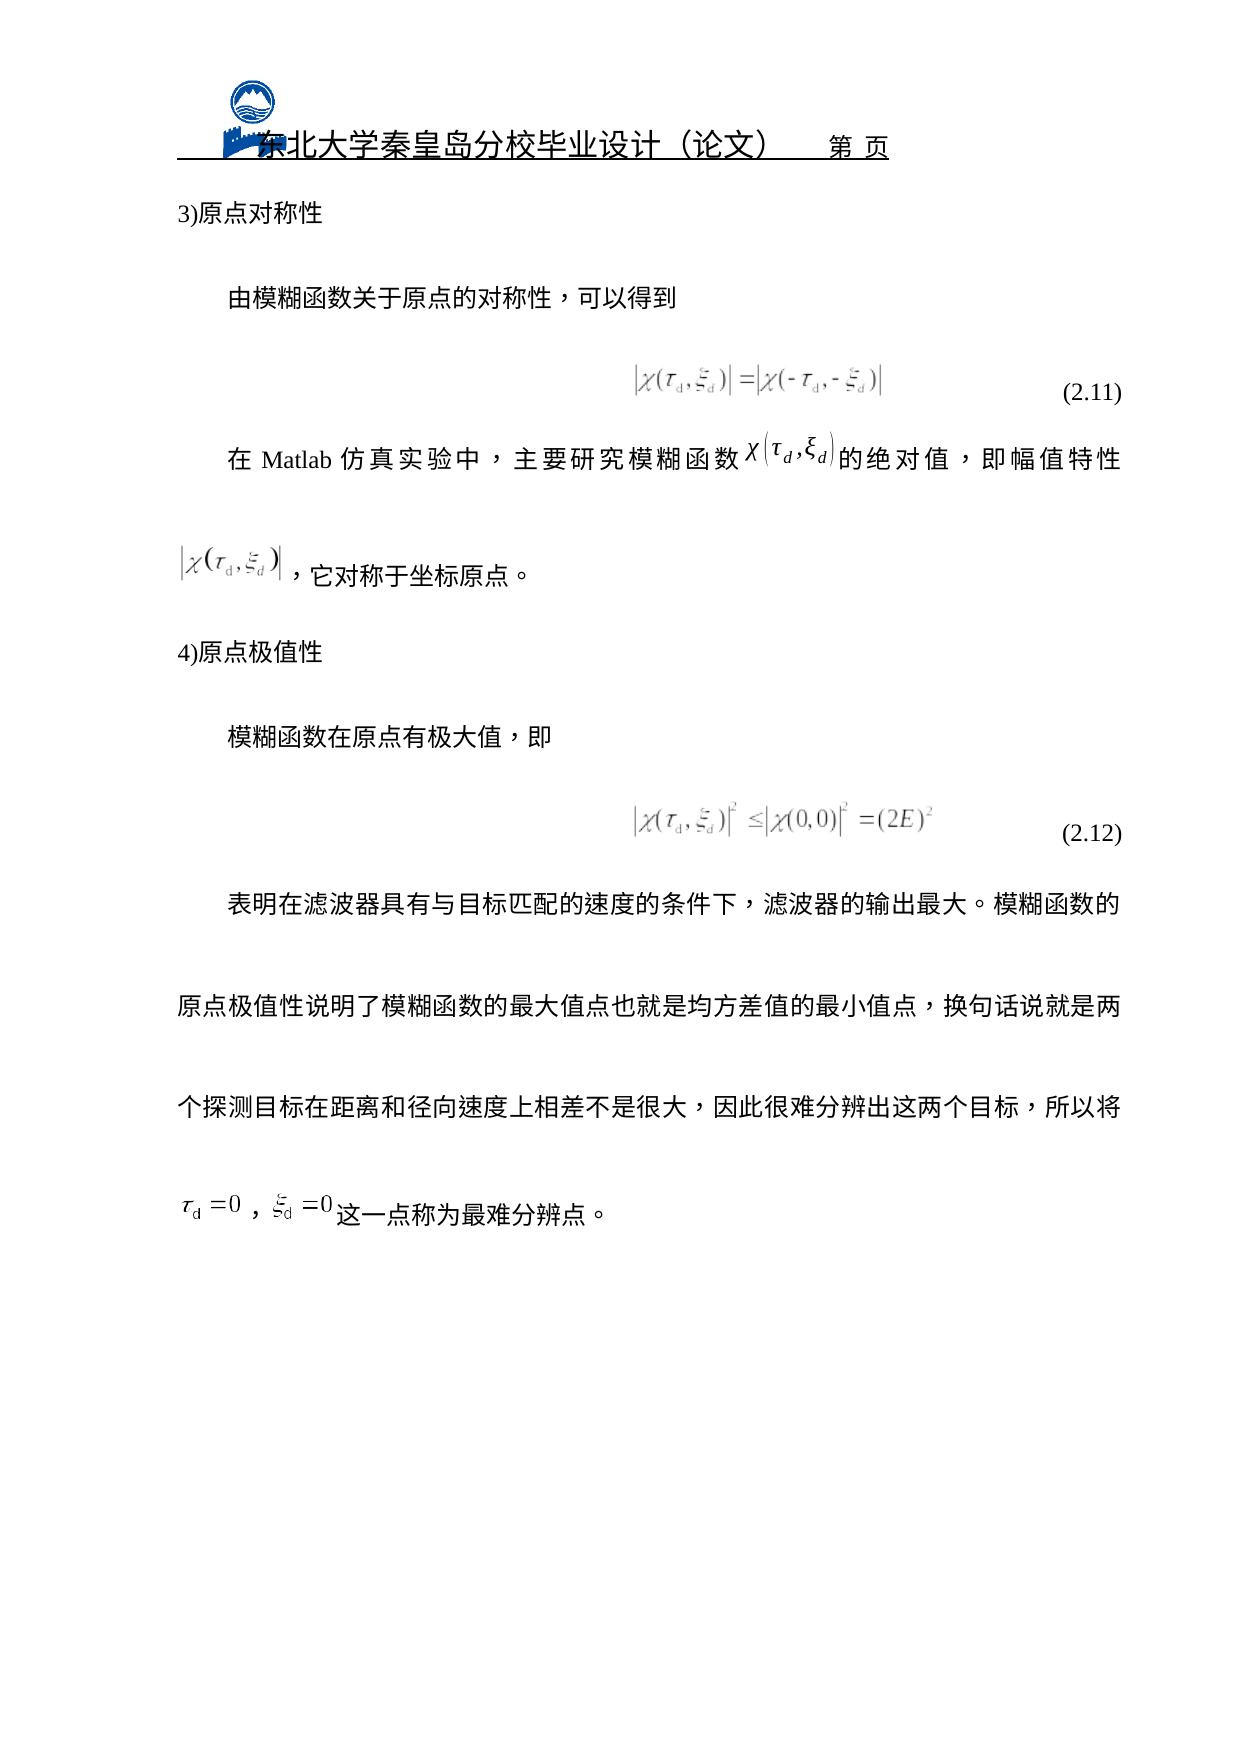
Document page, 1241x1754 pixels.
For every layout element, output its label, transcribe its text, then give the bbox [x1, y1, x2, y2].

text (2.11) [177, 348, 1122, 416]
text 3)原点对称性 [177, 178, 1122, 246]
text 表明在滤波器具有与目标匹配的速度的条件下，滤波器的输出最大。模糊函数的原点极值性说明了模糊函数的最大值点也就是均方差值的最小值点，换句话说就是两个探测目标在距离和径向速度上相差不是很大，因此很难分辨出这两个目标，所以将，这一点称为最难分辨点。 [177, 869, 1122, 1243]
text 在Matlab仿真实验中，主要研究模糊函数的绝对值，即幅值特性，它对称于坐标原点。 [177, 431, 1122, 600]
text (2.12) [177, 787, 1122, 855]
text 4)原点极值性 [177, 617, 1122, 685]
picture [214, 79, 292, 158]
text 由模糊函数关于原点的对称性，可以得到 [177, 263, 1122, 331]
text 模糊函数在原点有极大值，即 [177, 702, 1122, 770]
